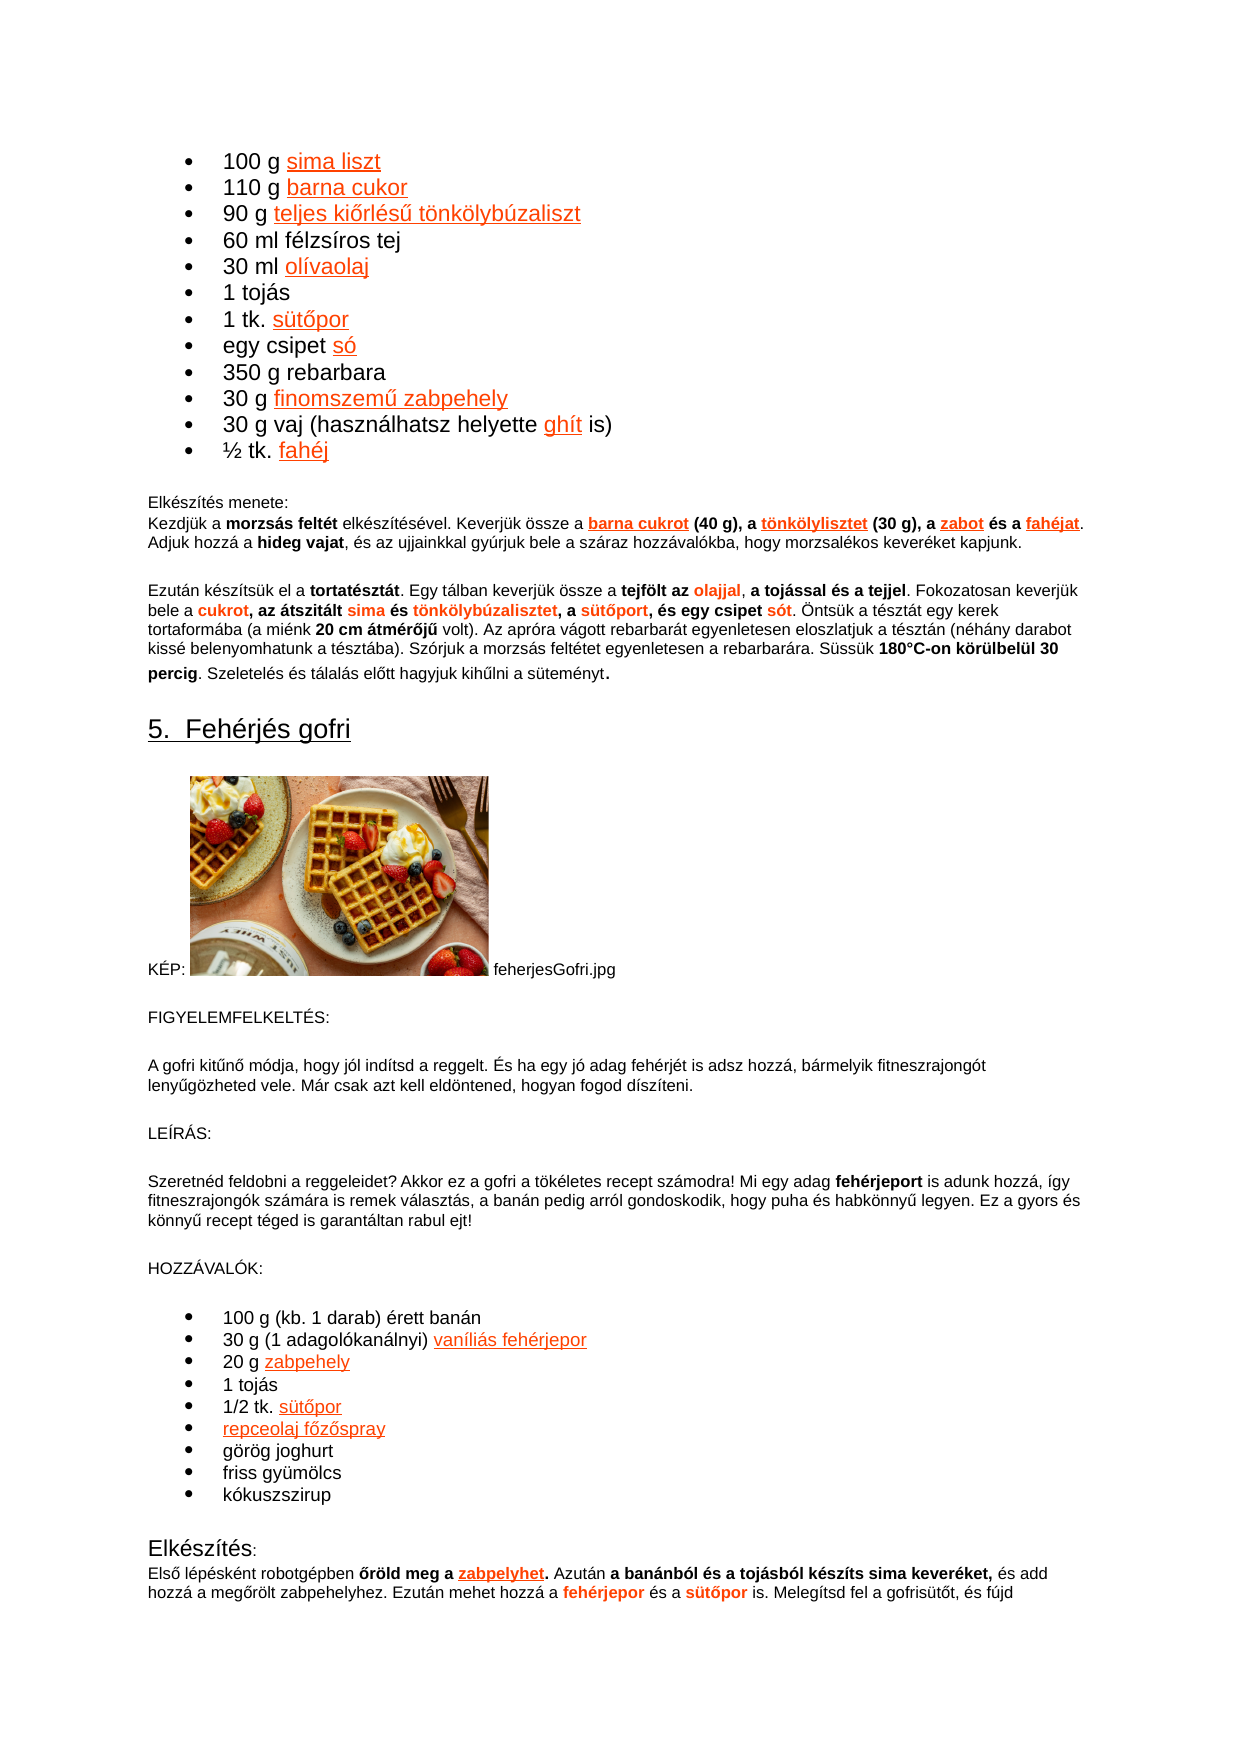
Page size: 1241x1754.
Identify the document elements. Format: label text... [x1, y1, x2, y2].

list 20 g zabpehely [185, 1351, 1093, 1373]
subtitle 5. Fehérjés gofri [148, 713, 1093, 744]
list 90 g teljes kiőrlésű tönkölybúzaliszt [185, 200, 1093, 227]
list repceolaj főzőspray [185, 1417, 1093, 1439]
list egy csipet só [185, 332, 1093, 358]
list ½ tk. fahéj [185, 437, 1093, 464]
list 60 ml félzsíros tej [185, 227, 1093, 253]
subtitle Elkészítés: [148, 1535, 1093, 1561]
list friss gyümölcs [185, 1462, 1093, 1484]
list 30 g vaj (használhatsz helyette ghít is) [185, 411, 1093, 437]
list görög joghurt [185, 1439, 1093, 1462]
list 1 tk. sütőpor [185, 306, 1093, 332]
subtitle Elkészítés menete: [148, 493, 1093, 512]
list 1/2 tk. sütőpor [185, 1395, 1093, 1417]
subtitle leÍrás: [148, 1124, 1093, 1143]
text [148, 1563, 1093, 1602]
picture [190, 776, 489, 976]
list 30 g finomszemű zabpehely [185, 385, 1093, 411]
list 30 ml olívaolaj [185, 253, 1093, 279]
subtitle A gofri kitűnő módja, hogy jól indítsd a reggelt. És ha egy jó adag fehérjét is adsz hozzá, bármelyik fitneszrajongót lenyűgözheted vele. Már csak azt kell eldöntened, hogyan fogod díszíteni. [693, 1056, 1093, 1094]
subtitle Szeretnéd feldobni a reggeleidet? Akkor ez a gofri a tökéletes recept számodra! Mi egy adag fehérjeport is adunk hozzá, így fitneszrajongók számára is remek választás, a banán pedig arról gondoskodik, hogy puha és habkönnyű legyen. Ez a gyors és könnyű recept téged is garantáltan rabul ejt! [472, 1172, 1093, 1229]
list 100 g (kb. 1 darab) érett banán [185, 1307, 1093, 1329]
list 350 g rebarbara [185, 358, 1093, 385]
list 1 tojás [185, 1373, 1093, 1395]
list 110 g barna cukor [185, 174, 1093, 200]
list 100 g sima liszt [185, 148, 1093, 174]
subtitle Figyelemfelkeltés: [148, 1008, 1093, 1027]
subtitle Kép: feherjesGofri.jpg [489, 776, 1093, 979]
list kókuszszirup [185, 1484, 1093, 1506]
text Ezután készítsük el a tortatésztát. Egy tálban keverjük össze a tejfölt az olajjal, a tojással és a tejjel. Fokozatosan keverjük bele a cukrot, az átszitált sima és tönkölybúzalisztet, a sütőport, és egy csipet sót. Öntsük a tésztát egy kerek tortaformába (a miénk 20 cm átmérőjű volt). Az apróra vágott rebarbarát egyenletesen eloszlatjuk a tésztán (néhány darabot kissé belenyomhatunk a tésztába). Szórjuk a morzsás feltétet egyenletesen a rebarbarára. Süssük 180°C-on körülbelül 30 percig. Szeletelés és tálalás előtt hagyjuk kihűlni a süteményt. [611, 581, 1093, 684]
subtitle Hozzávalók: [148, 1259, 1093, 1278]
list 30 g (1 adagolókanálnyi) vaníliás fehérjepor [185, 1329, 1093, 1351]
list 1 tojás [185, 279, 1093, 306]
text Kezdjük a morzsás feltét elkészítésével. Keverjük össze a barna cukrot (40 g), a tönkölylisztet (30 g), a zabot és a fahéjat. Adjuk hozzá a hideg vajat, és az ujjainkkal gyúrjuk bele a száraz hozzávalókba, hogy morzsalékos keveréket kapjunk. [148, 514, 1093, 552]
